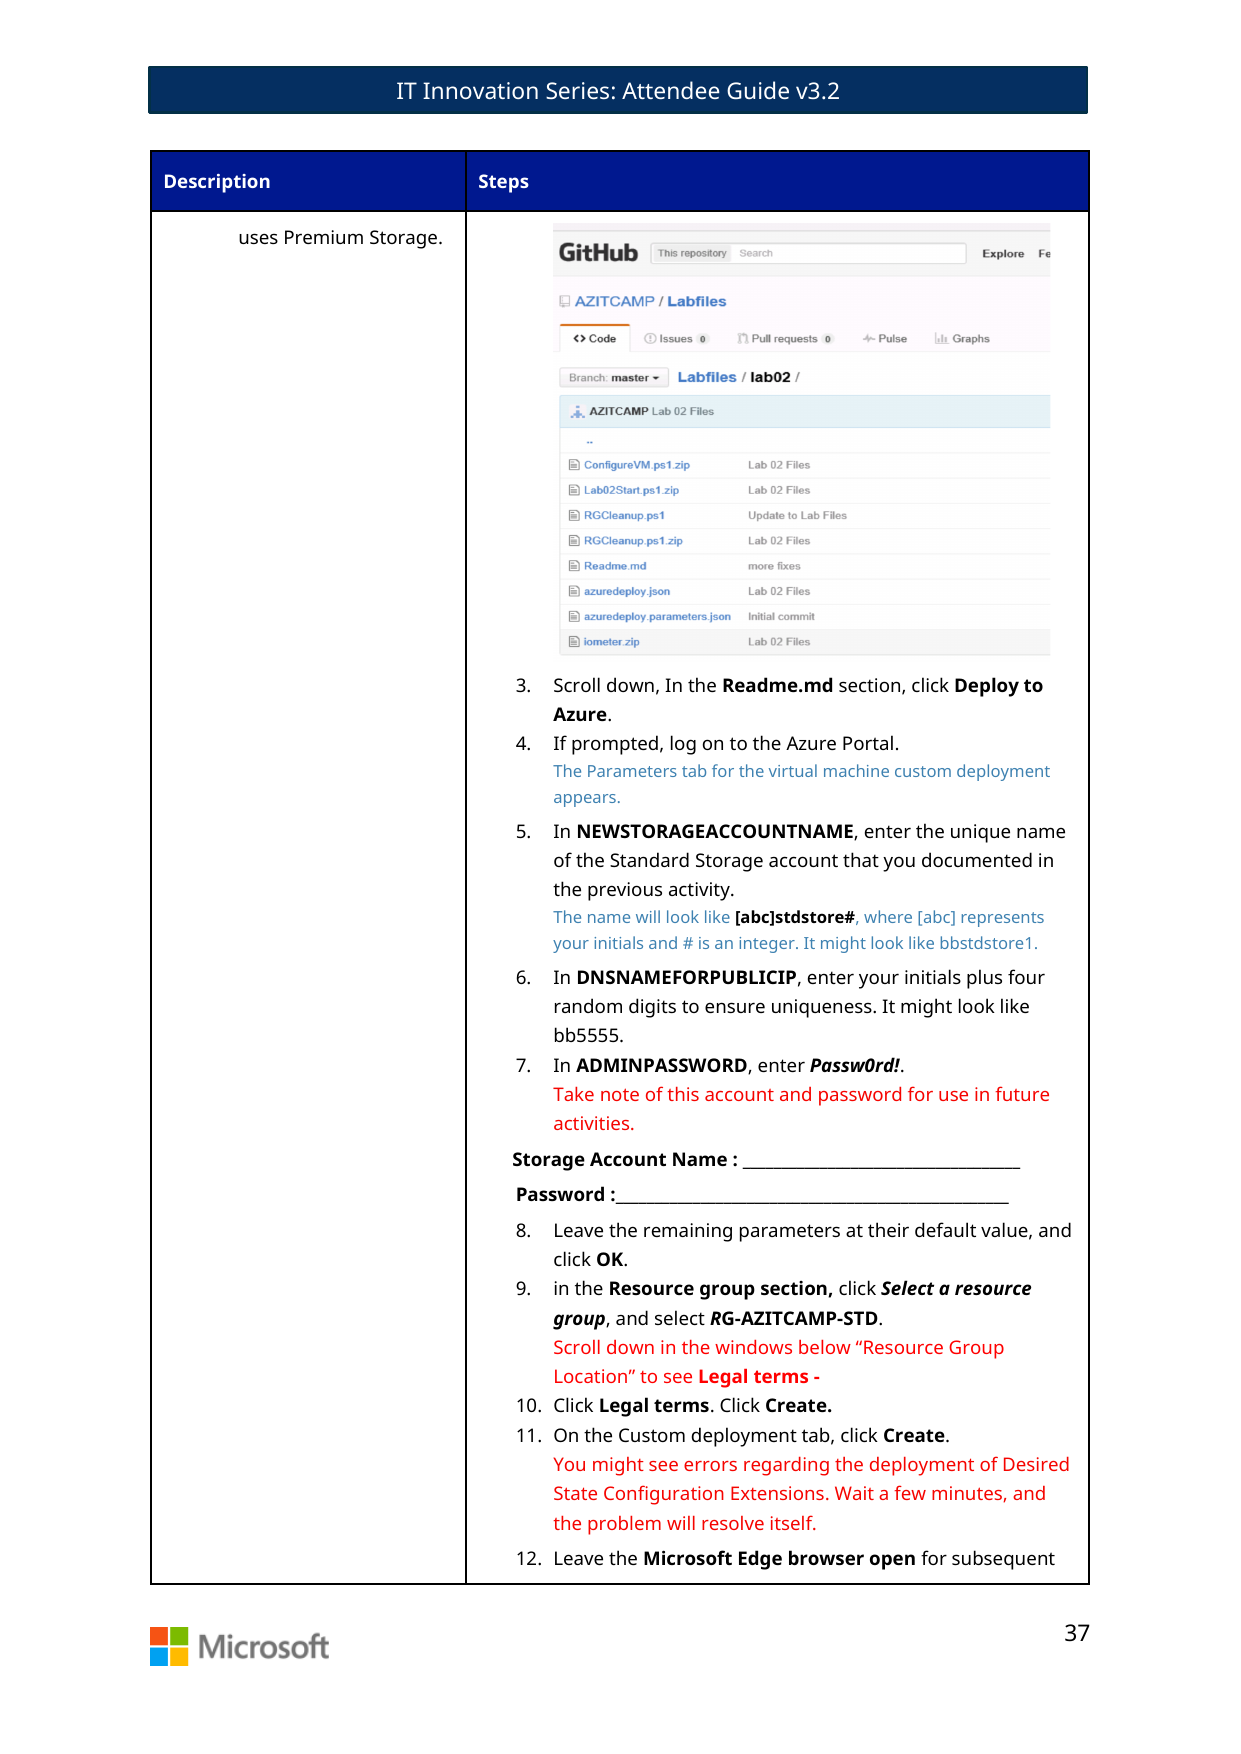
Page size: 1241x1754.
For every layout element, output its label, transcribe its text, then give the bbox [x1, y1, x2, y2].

table_header Steps [467, 152, 1088, 210]
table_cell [152, 212, 465, 1583]
picture [553, 223, 1051, 662]
table_header Description [152, 152, 465, 210]
picture [150, 1627, 330, 1666]
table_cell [467, 212, 1088, 1583]
